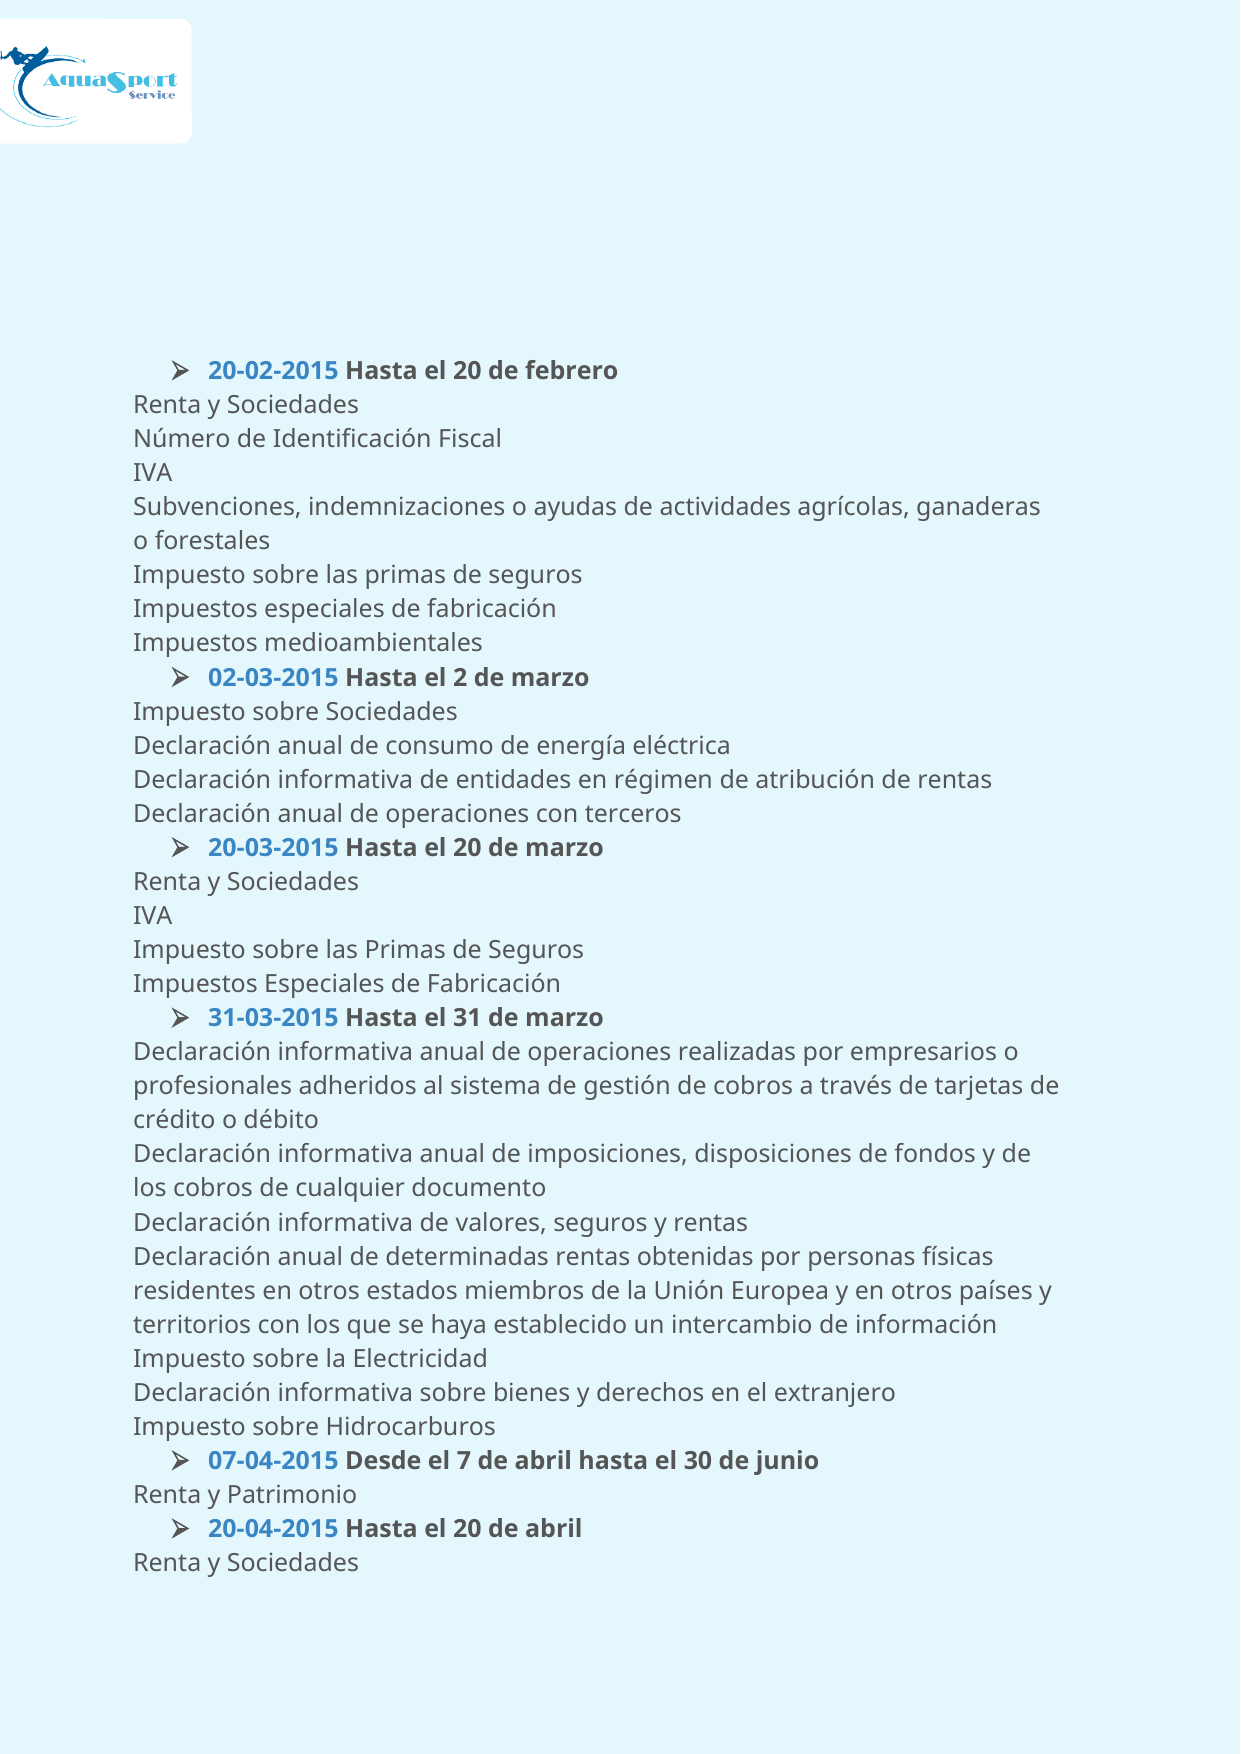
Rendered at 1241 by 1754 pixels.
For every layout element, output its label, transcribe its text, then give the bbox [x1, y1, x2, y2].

list 31-03-2015 Hasta el 31 de marzo [170, 1000, 1063, 1034]
text Renta y Patrimonio [133, 1477, 1063, 1511]
picture [0, 18, 192, 144]
text Declaración anual de consumo de energía eléctrica [133, 727, 1063, 761]
text Declaración informativa de valores, seguros y rentas [133, 1204, 1063, 1238]
text Renta y Sociedades [133, 387, 1063, 421]
text Renta y Sociedades [133, 1545, 1063, 1579]
list 07-04-2015 Desde el 7 de abril hasta el 30 de junio [170, 1443, 1063, 1477]
list 20-03-2015 Hasta el 20 de marzo [170, 829, 1063, 863]
list 20-02-2015 Hasta el 20 de febrero [170, 353, 1063, 387]
text Impuesto sobre Sociedades [133, 693, 1063, 727]
text Impuesto sobre Hidrocarburos [133, 1408, 1063, 1443]
text Impuestos Especiales de Fabricación [133, 966, 1063, 1000]
text Impuesto sobre las Primas de Seguros [133, 932, 1063, 966]
text Impuestos especiales de fabricación [133, 591, 1063, 625]
list 02-03-2015 Hasta el 2 de marzo [170, 659, 1063, 693]
text Declaración anual de operaciones con terceros [133, 795, 1063, 829]
text Declaración informativa sobre bienes y derechos en el extranjero [133, 1374, 1063, 1408]
text Impuestos medioambientales [133, 625, 1063, 659]
text Impuesto sobre la Electricidad [133, 1340, 1063, 1374]
list 20-04-2015 Hasta el 20 de abril [170, 1511, 1063, 1545]
text Declaración informativa de entidades en régimen de atribución de rentas [133, 761, 1063, 795]
text Impuesto sobre las primas de seguros [133, 557, 1063, 591]
text Renta y Sociedades [133, 863, 1063, 898]
text IVA [133, 455, 1063, 489]
text Número de Identificación Fiscal [133, 421, 1063, 455]
text Subvenciones, indemnizaciones o ayudas de actividades agrícolas, ganaderas o forestales [133, 489, 1063, 557]
text Declaración informativa anual de operaciones realizadas por empresarios o profesionales adheridos al sistema de gestión de cobros a través de tarjetas de crédito o débito [133, 1034, 1063, 1136]
text Declaración anual de determinadas rentas obtenidas por personas físicas residentes en otros estados miembros de la Unión Europea y en otros países y territorios con los que se haya establecido un intercambio de información [133, 1238, 1063, 1340]
text IVA [133, 898, 1063, 932]
text Declaración informativa anual de imposiciones, disposiciones de fondos y de los cobros de cualquier documento [133, 1136, 1063, 1204]
